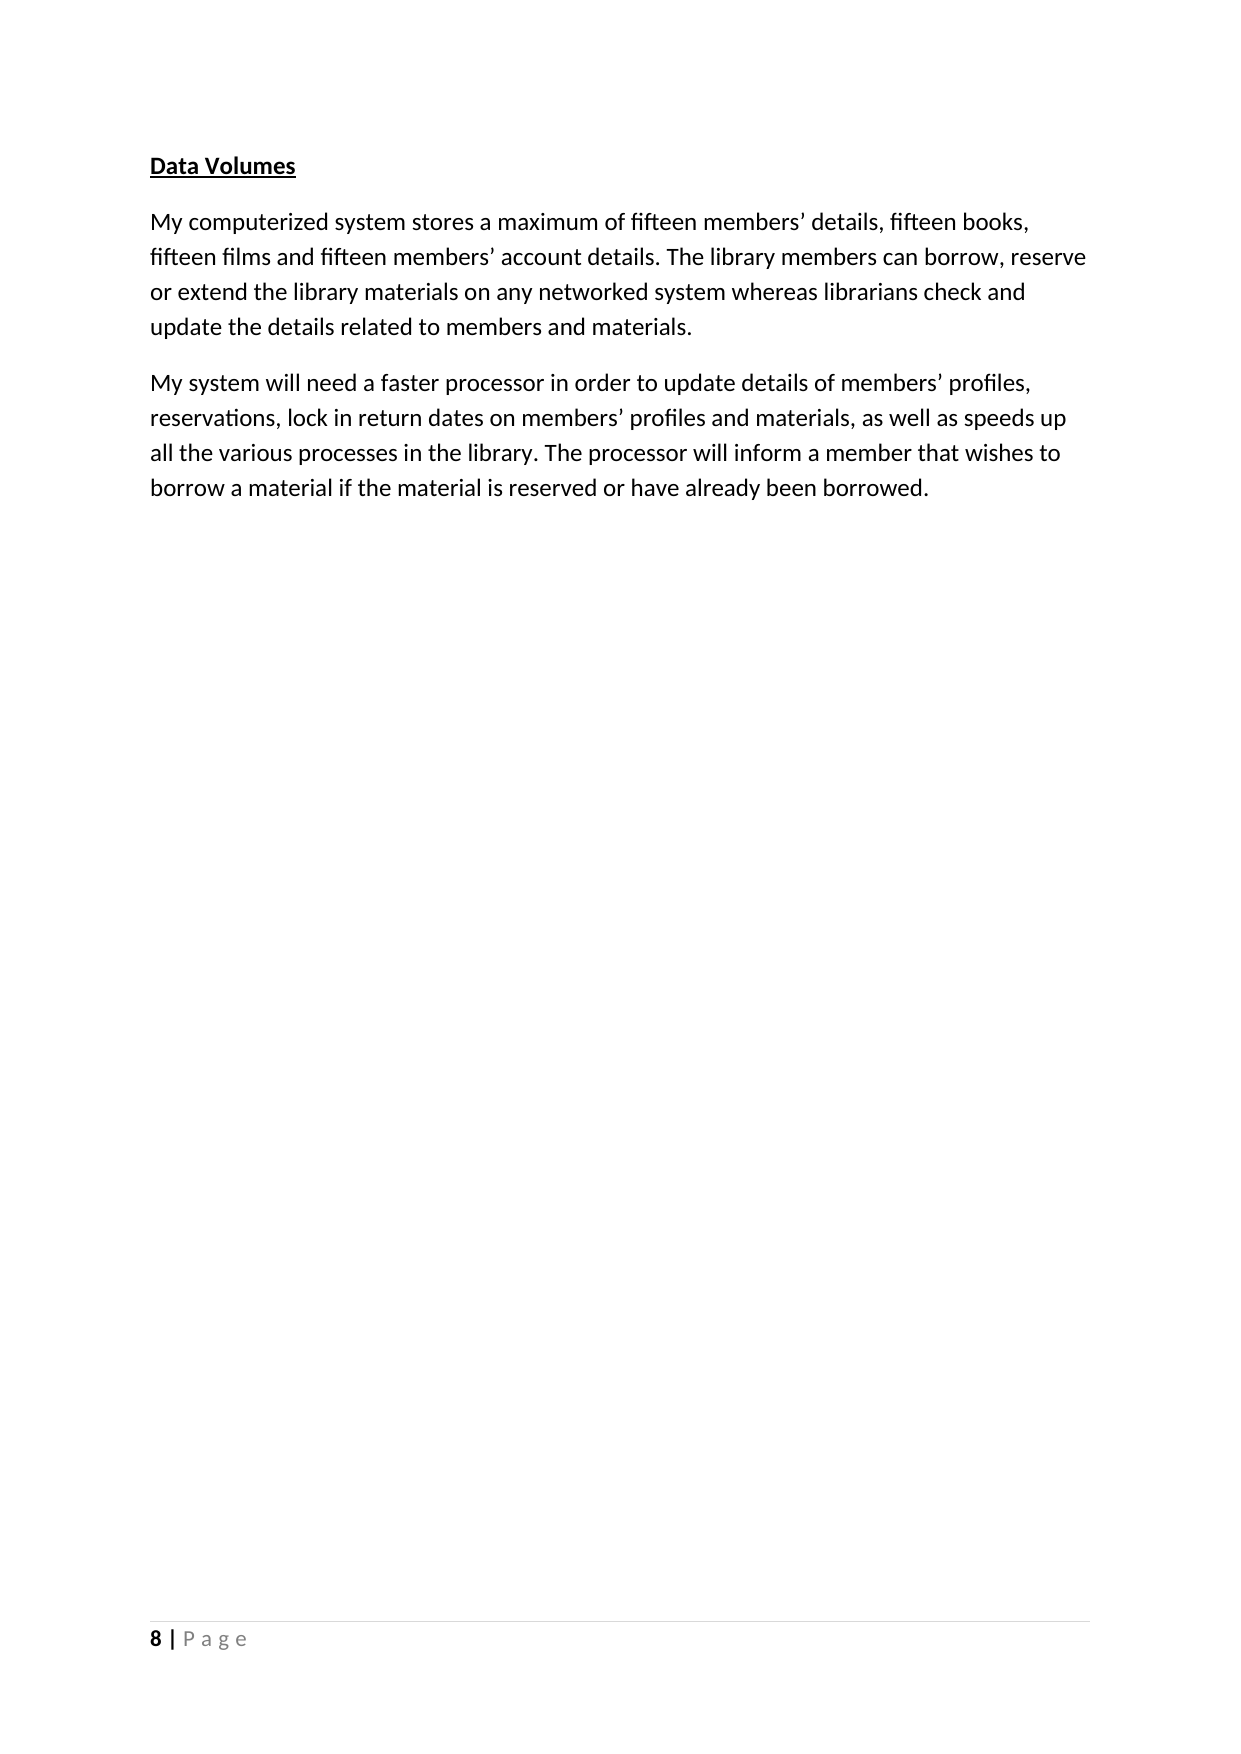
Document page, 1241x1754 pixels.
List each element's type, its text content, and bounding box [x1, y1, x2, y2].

text My system will need a faster processor in order to update details of members’ profiles, reservations, lock in return dates on members’ profiles and materials, as well as speeds up all the various processes in the library. The processor will inform a member that wishes to borrow a material if the material is reserved or have already been borrowed. [150, 367, 1090, 502]
text Data Volumes [150, 150, 1090, 181]
text My computerized system stores a maximum of fifteen members’ details, fifteen books, fifteen films and fifteen members’ account details. The library members can borrow, reserve or extend the library materials on any networked system whereas librarians check and update the details related to members and materials. [150, 206, 1090, 341]
